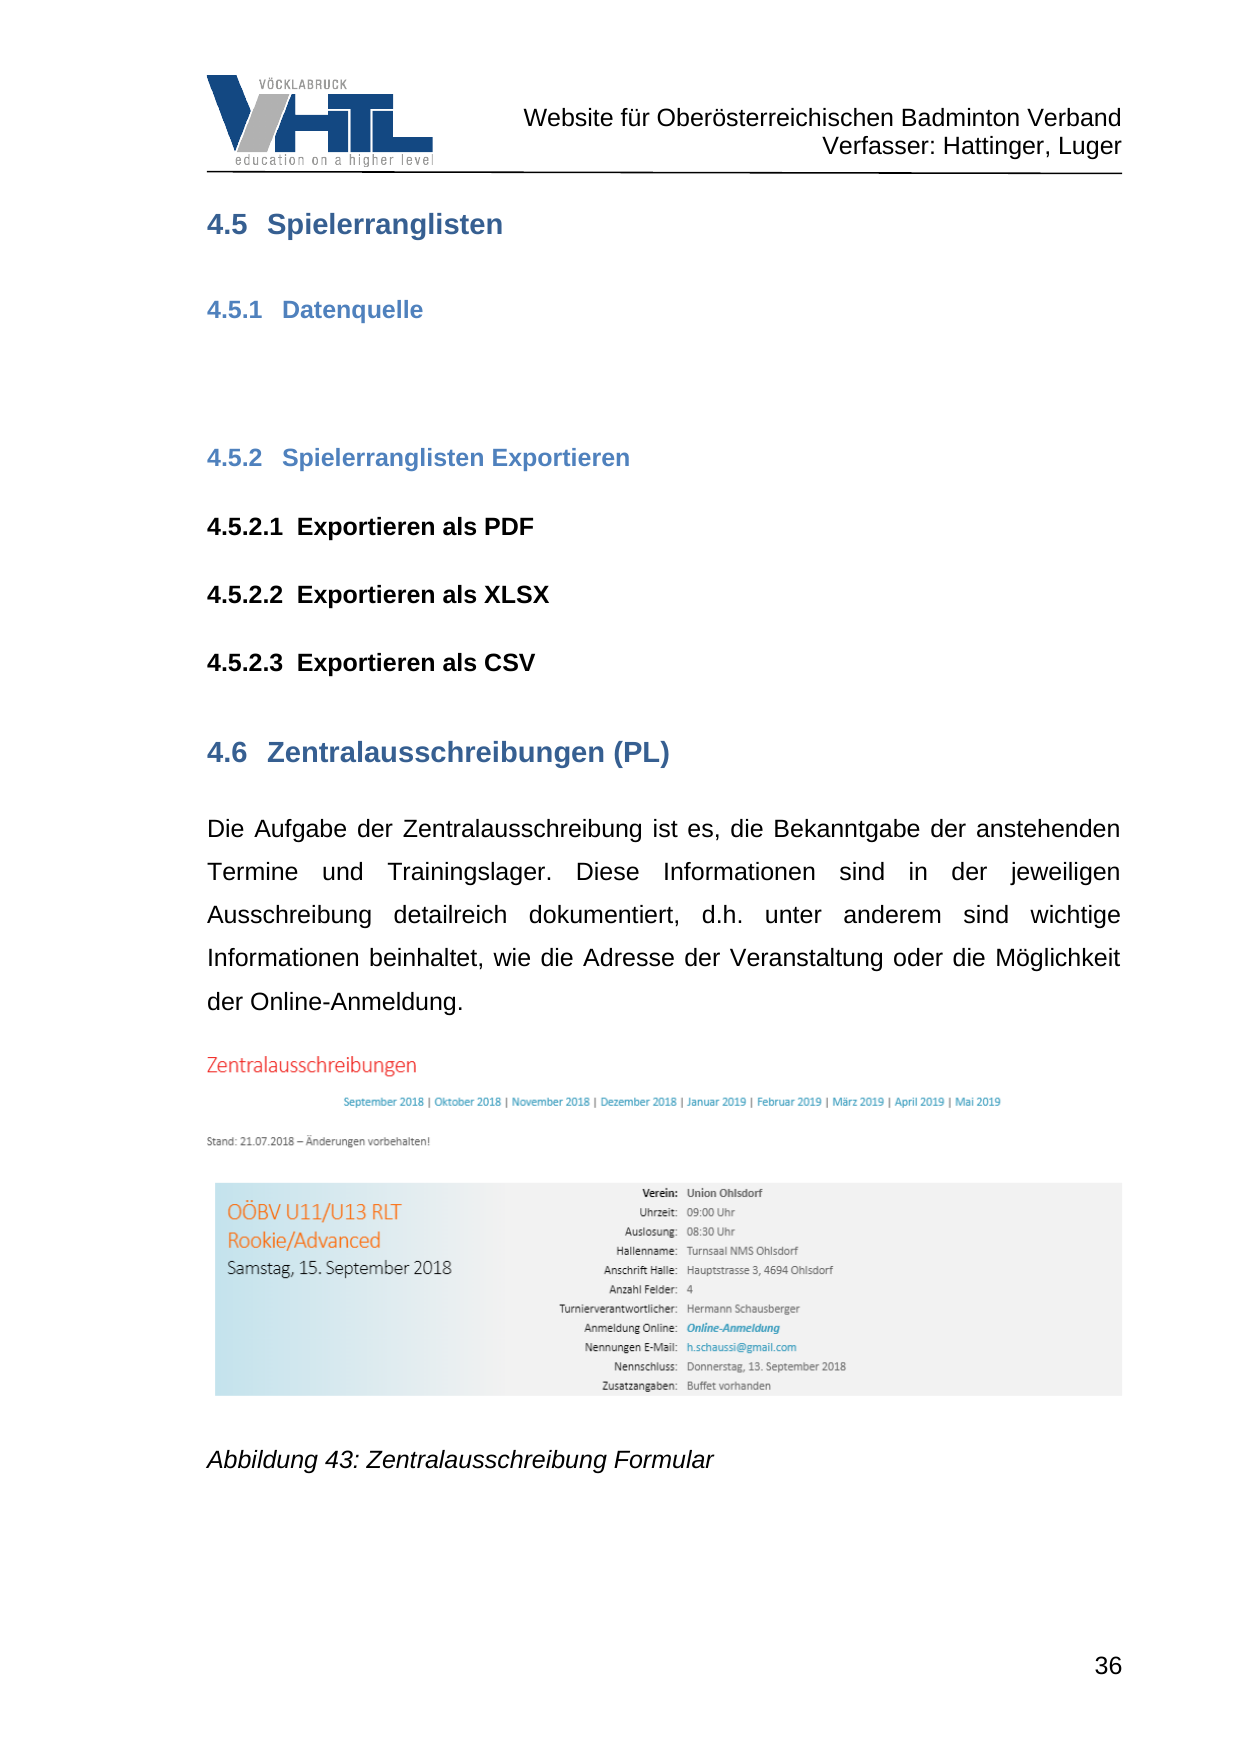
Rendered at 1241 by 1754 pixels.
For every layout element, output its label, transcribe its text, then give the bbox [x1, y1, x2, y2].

picture [206, 75, 433, 167]
subtitle Exportieren als PDF [207, 511, 1122, 540]
subtitle Spielerranglisten Exportieren [207, 443, 1122, 472]
text Abbildung 43: Zentralausschreibung Formular [207, 1445, 1122, 1474]
subtitle Exportieren als XLSX [207, 579, 1122, 608]
picture [206, 1050, 1123, 1410]
subtitle Zentralausschreibungen (PL) [207, 734, 1122, 768]
subtitle Exportieren als CSV [207, 648, 1122, 676]
subtitle Datenquelle [207, 294, 1122, 323]
subtitle Spielerranglisten [207, 207, 1122, 240]
text Die Aufgabe der Zentralausschreibung ist es, die Bekanntgabe der anstehenden Termine und Trainingslager. Diese Informationen sind in der jeweiligen Ausschreibung detailreich dokumentiert, d.h. unter anderem sind wichtige Informationen beinhaltet, wie die Adresse der Veranstaltung oder die Möglichkeit der Online-Anmeldung. [207, 814, 1122, 1015]
